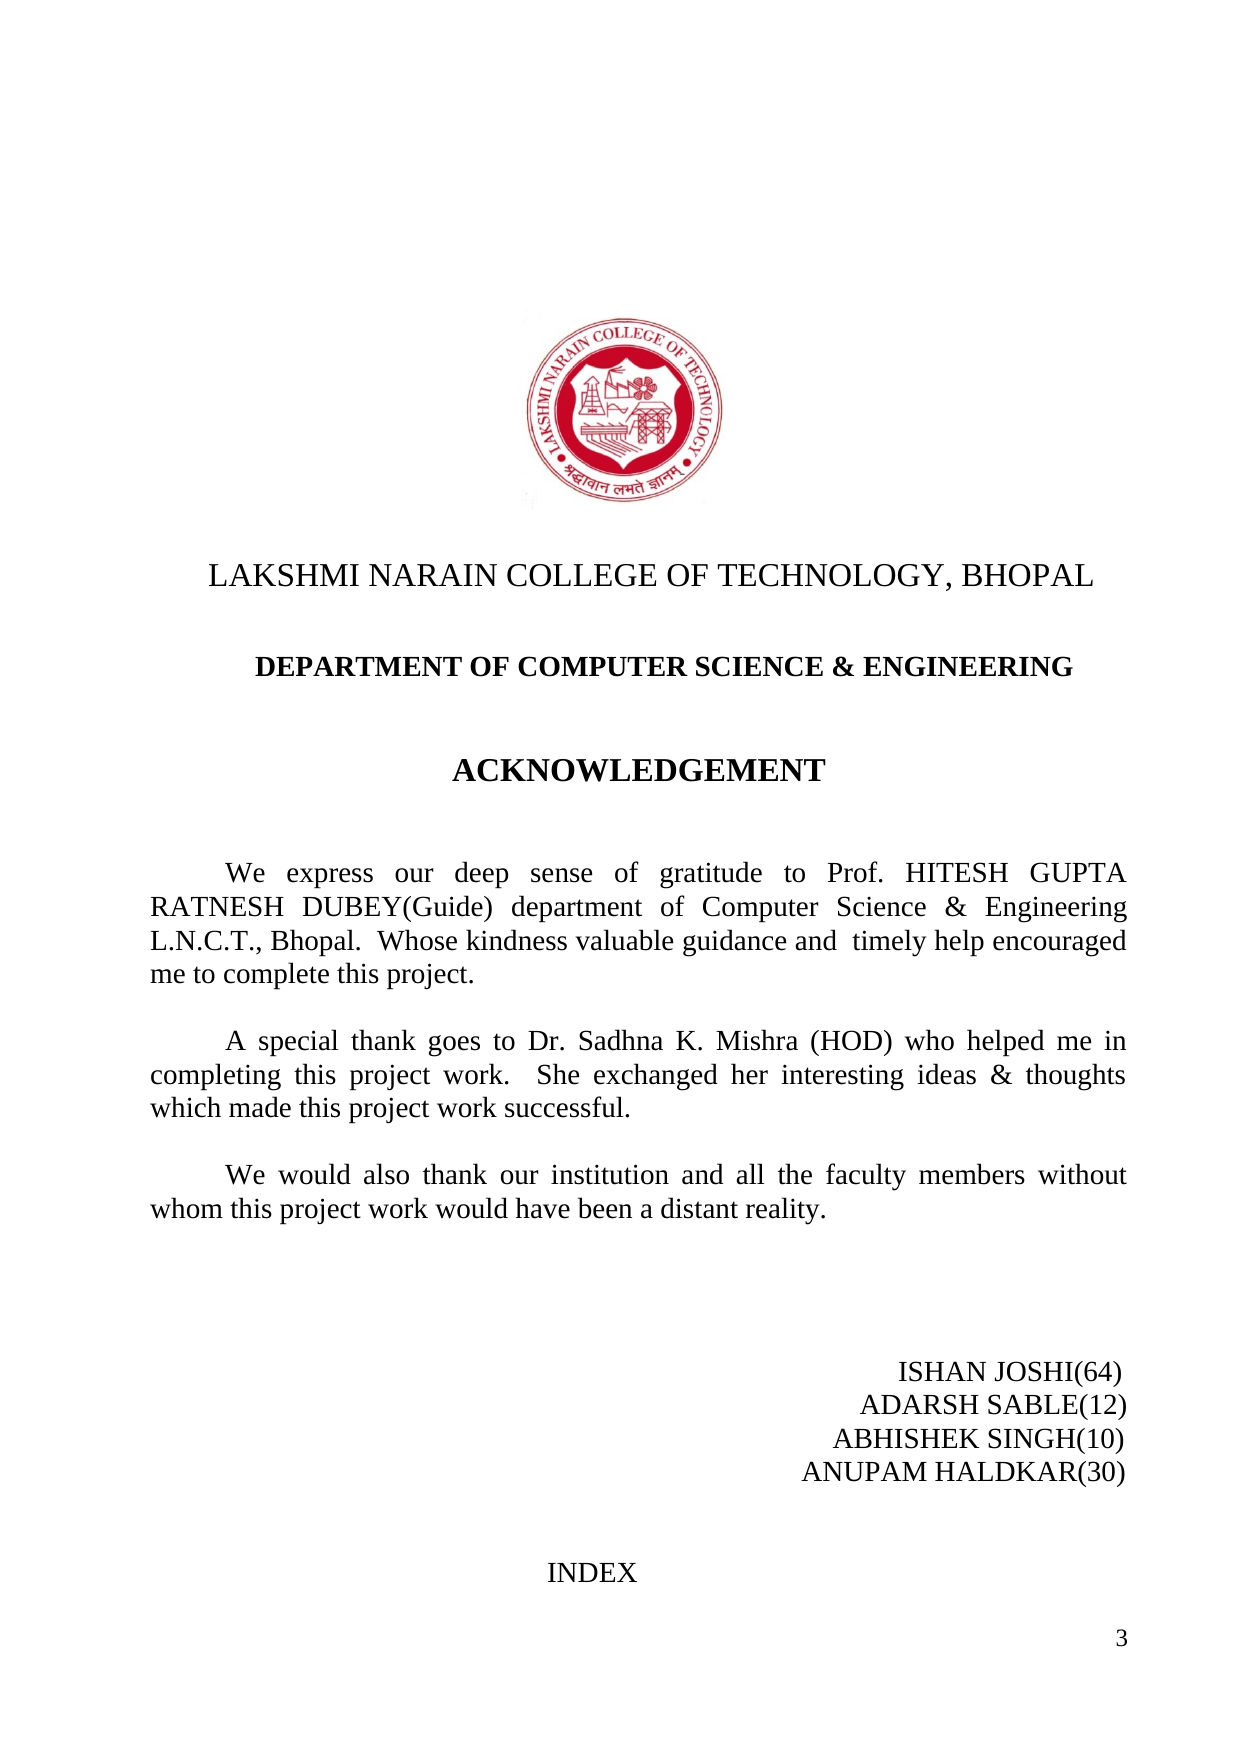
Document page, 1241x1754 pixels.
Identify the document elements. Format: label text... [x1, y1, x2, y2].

text We would also thank our institution and all the faculty members without whom this project work would have been a distant reality. [150, 1157, 1128, 1224]
text ADARSH SABLE(12) [750, 1387, 1128, 1421]
text INDEX [450, 1555, 1128, 1589]
text A special thank goes to Dr. Sadhna K. Mishra (HOD) who helped me in completing this project work. She exchanged her interesting ideas & thoughts which made this project work successful. [150, 1023, 1128, 1124]
text LAKSHMI NARAIN COLLEGE OF TECHNOLOGY, BHOPAL [112, 556, 1181, 594]
text ISHAN JOSHI(64) [750, 1354, 1128, 1387]
text We express our deep sense of gratitude to Prof. HITESH GUPTA RATNESH DUBEY(Guide) department of Computer Science & Engineering L.N.C.T., Bhopal. Whose kindness valuable guidance and timely help encouraged me to complete this project. [150, 856, 1128, 990]
text DEPARTMENT OF COMPUTER SCIENCE & ENGINEERING [150, 649, 1128, 683]
text ABHISHEK SINGH(10) [750, 1421, 1128, 1454]
picture [520, 307, 727, 514]
text ACKNOWLEDGEMENT [150, 750, 1128, 788]
text ANUPAM HALDKAR(30) [750, 1454, 1128, 1522]
